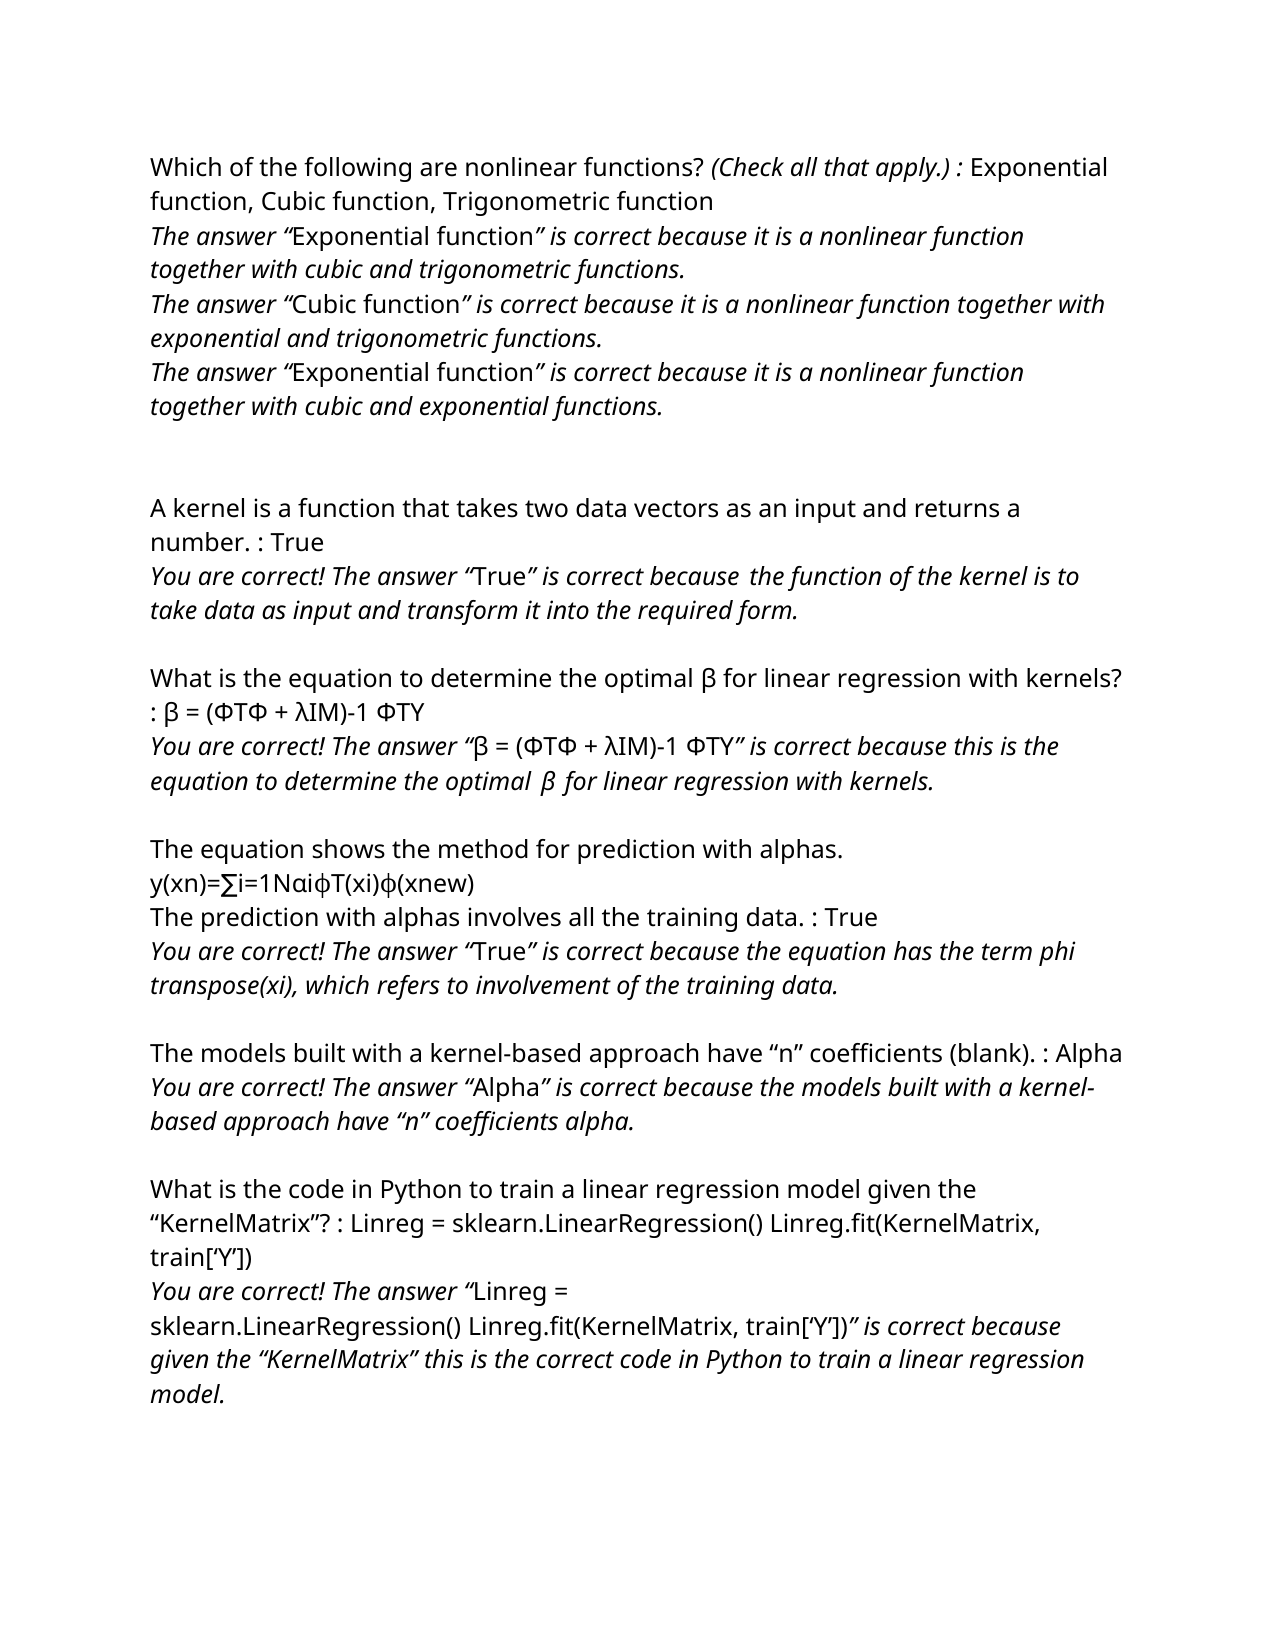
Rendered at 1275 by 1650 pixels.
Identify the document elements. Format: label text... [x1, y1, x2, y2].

text What is the code in Python to train a linear regression model given the “KernelMatrix”? : Linreg = sklearn.LinearRegression() Linreg.fit(KernelMatrix, train[‘Y’]) [150, 1172, 1125, 1274]
text You are correct! The answer “True” is correct because the function of the kernel is to take data as input and transform it into the required form. [150, 559, 1125, 627]
text The prediction with alphas involves all the training data. : True [150, 899, 1125, 933]
text The answer “Exponential function” is correct because it is a nonlinear function together with cubic and exponential functions. [150, 354, 1125, 422]
text You are correct! The answer “β = (ΦTΦ + λIM)-1 ΦTY” is correct because this is the equation to determine the optimal β for linear regression with kernels. [150, 729, 1125, 797]
text The answer “Exponential function” is correct because it is a nonlinear function together with cubic and trigonometric functions. [150, 218, 1125, 286]
text Which of the following are nonlinear functions? (Check all that apply.) : Exponential function, Cubic function, Trigonometric function [150, 150, 1125, 218]
text The answer “Cubic function” is correct because it is a nonlinear function together with exponential and trigonometric functions. [150, 286, 1125, 354]
text A kernel is a function that takes two data vectors as an input and returns a number. : True [150, 491, 1125, 559]
text The models built with a kernel-based approach have “n” coefficients (blank). : Alpha [150, 1036, 1125, 1070]
text You are correct! The answer “Linreg = sklearn.LinearRegression() Linreg.fit(KernelMatrix, train[‘Y’])” is correct because given the “KernelMatrix” this is the correct code in Python to train a linear regression model. [150, 1274, 1125, 1410]
text You are correct! The answer “Alpha” is correct because the models built with a kernel-based approach have “n” coefficients alpha. [150, 1070, 1125, 1138]
text y(xn)=∑i=1NαiϕT(xi)ϕ(xnew) [150, 865, 1125, 899]
text You are correct! The answer “True” is correct because the equation has the term phi transpose(xi), which refers to involvement of the training data. [150, 933, 1125, 1002]
text What is the equation to determine the optimal β for linear regression with kernels? : β = (ΦTΦ + λIM)-1 ΦTY [150, 661, 1125, 729]
text The equation shows the method for prediction with alphas. [150, 831, 1125, 865]
